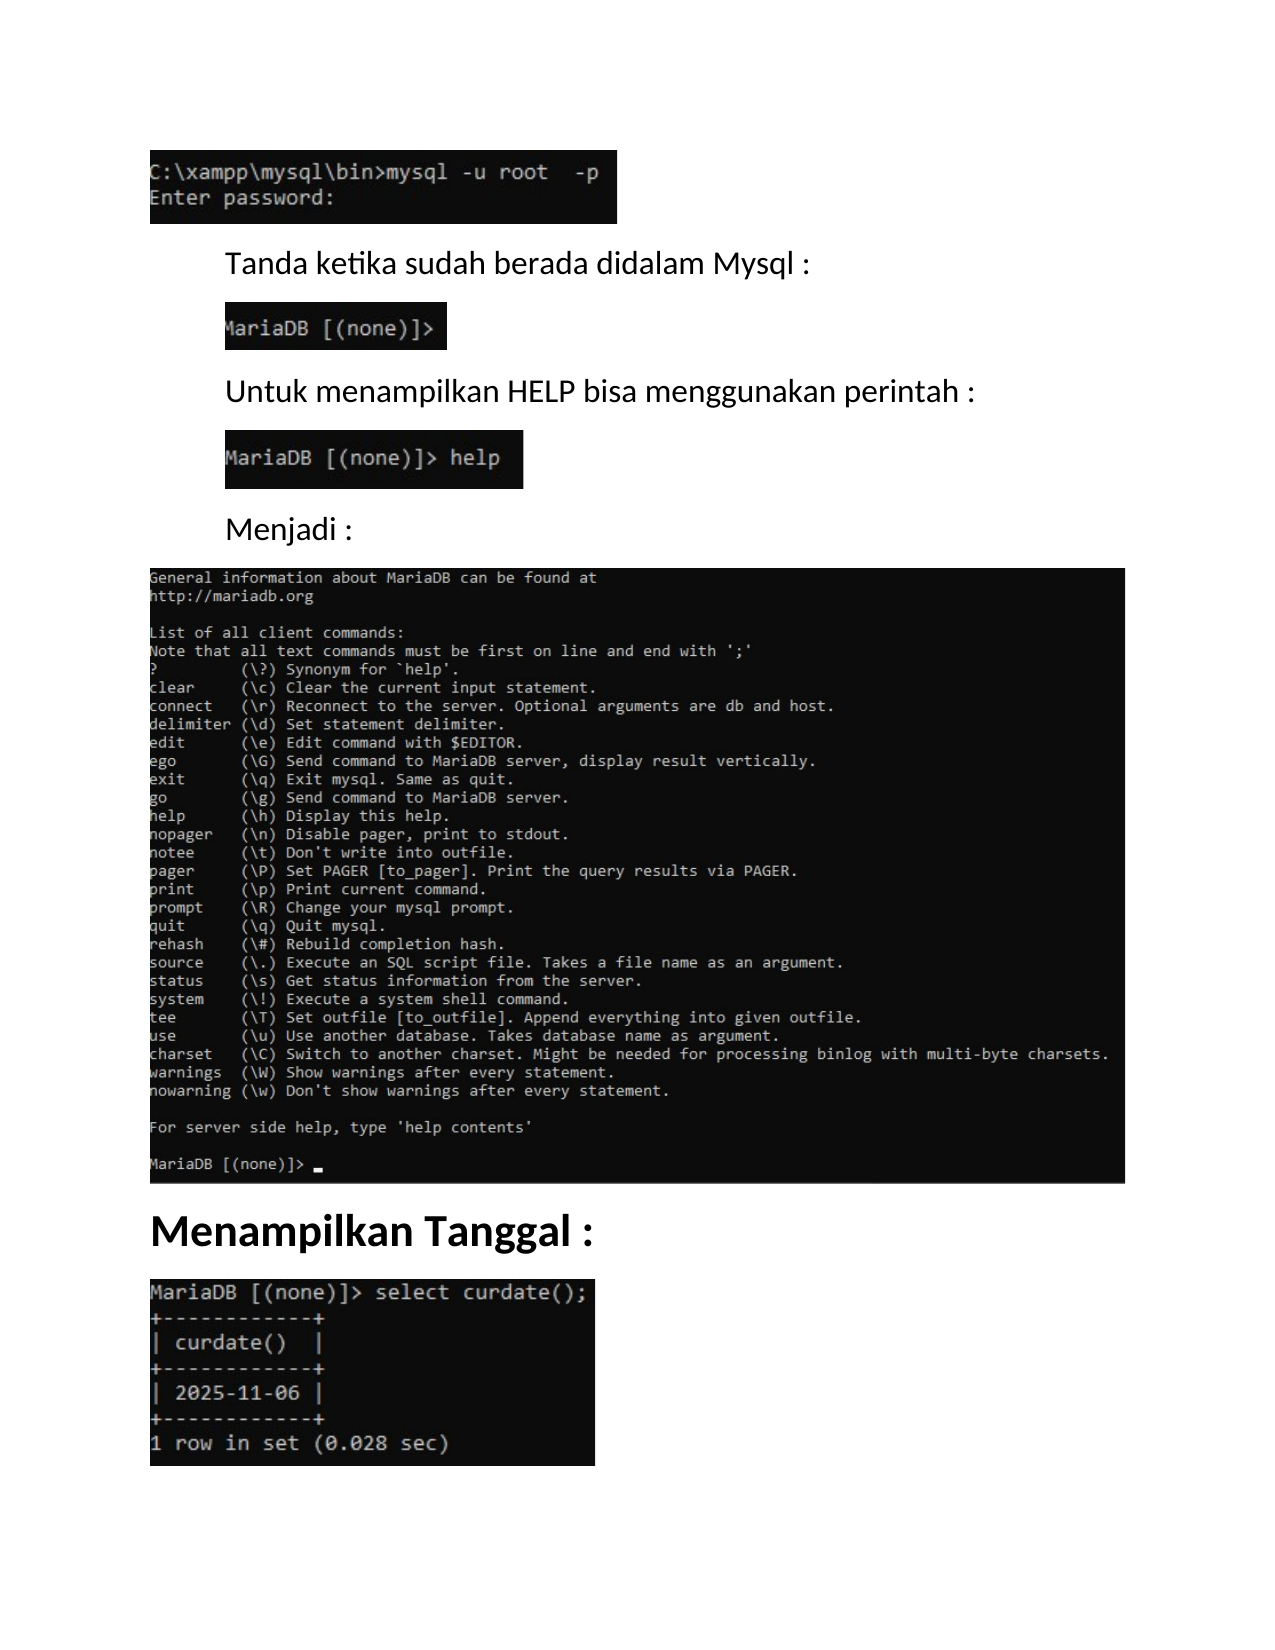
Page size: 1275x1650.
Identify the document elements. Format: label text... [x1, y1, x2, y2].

picture [225, 430, 524, 489]
text Untuk menampilkan HELP bisa menggunakan perintah : [150, 370, 1125, 410]
text Menjadi : [150, 508, 1125, 549]
text Menampilkan Tanggal : [150, 1202, 1125, 1258]
picture [150, 150, 618, 224]
picture [150, 568, 1125, 1184]
picture [225, 302, 447, 350]
text Tanda ketika sudah berada didalam Mysql : [150, 242, 1125, 283]
picture [150, 1279, 596, 1466]
